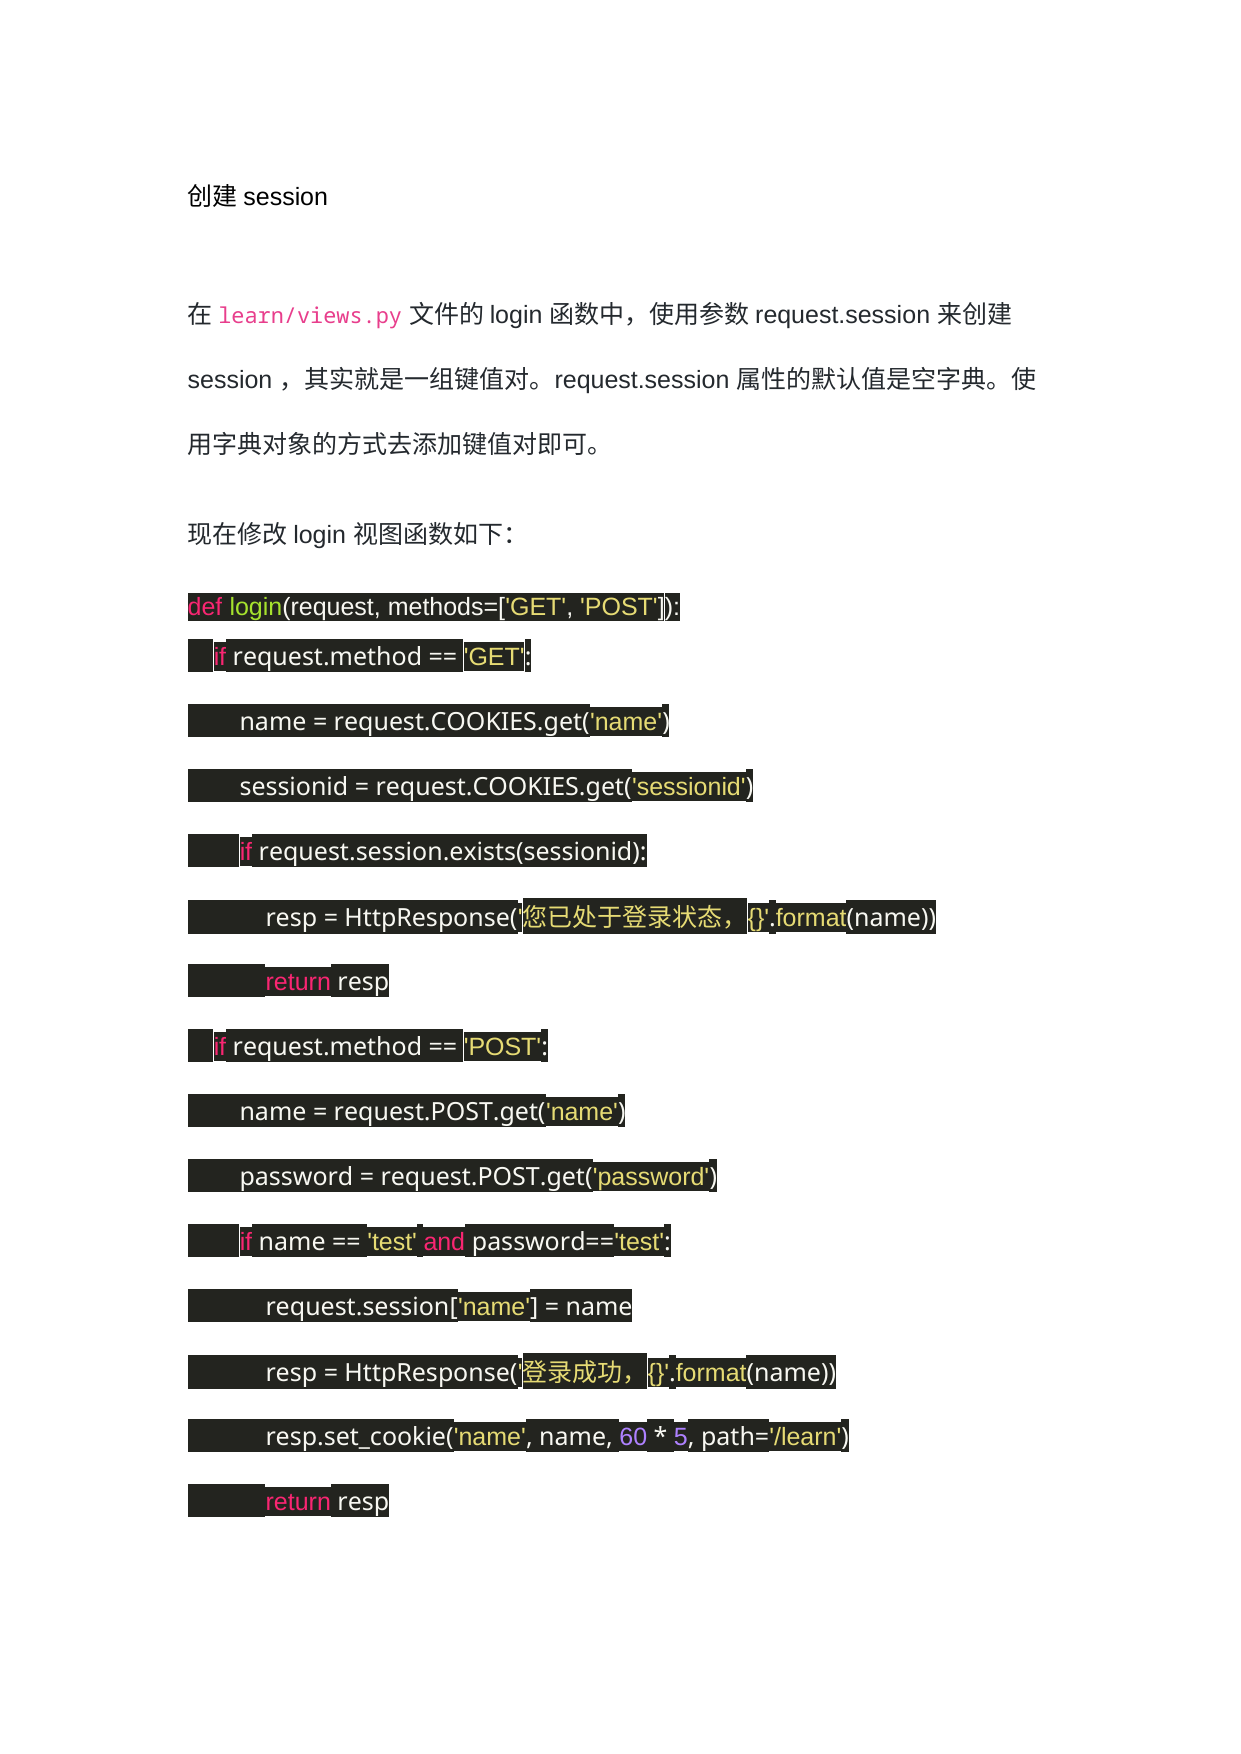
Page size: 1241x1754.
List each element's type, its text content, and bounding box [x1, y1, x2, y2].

text return resp [187, 948, 1053, 1013]
text resp = HttpResponse('登录成功，{}'.format(name)) [187, 1338, 1053, 1403]
text def login(request, methods=['GET', 'POST']): [187, 591, 1053, 623]
text name = request.POST.get('name') [187, 1078, 1053, 1143]
text resp = HttpResponse('您已处于登录状态，{}'.format(name)) [187, 883, 1053, 948]
text resp.set_cookie('name', name, 60 * 5, path='/learn') [187, 1403, 1053, 1468]
text return resp [187, 1468, 1053, 1533]
text request.session['name'] = name [187, 1273, 1053, 1338]
text if request.session.exists(sessionid): [187, 818, 1053, 883]
text if name == 'test' and password=='test': [187, 1208, 1053, 1273]
text if request.method == 'POST': [187, 1013, 1053, 1078]
text 现在修改 login 视图函数如下： [187, 501, 1053, 566]
text 在 learn/views.py 文件的 login 函数中，使用参数 request.session 来创建 session ，其实就是一组键值对。request.session 属性的默认值是空字典。使用字典对象的方式去添加键值对即可。 [187, 281, 1053, 476]
text if request.method == 'GET': [187, 623, 1053, 688]
text name = request.COOKIES.get('name') [187, 688, 1053, 753]
text sessionid = request.COOKIES.get('sessionid') [187, 753, 1053, 818]
subtitle 创建 session [187, 162, 1053, 227]
text password = request.POST.get('password') [187, 1143, 1053, 1208]
